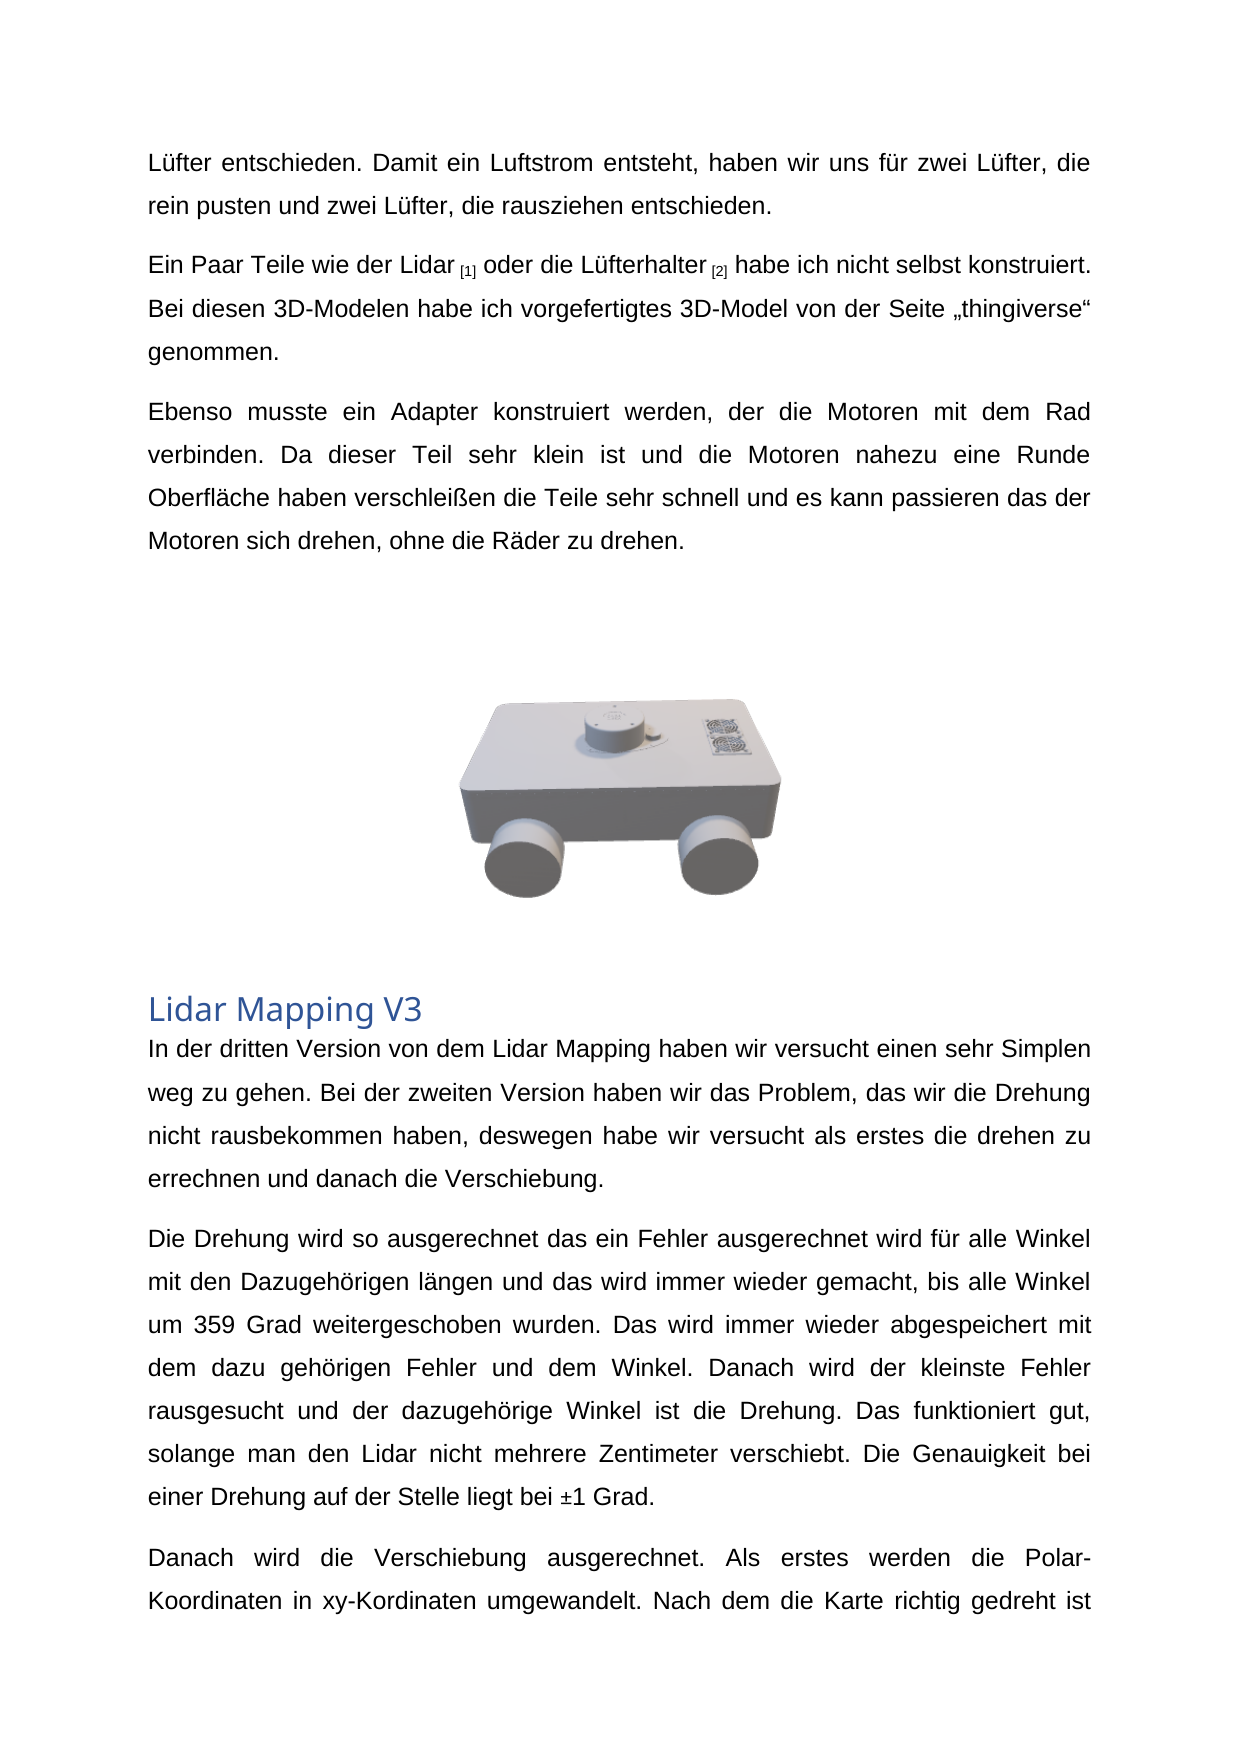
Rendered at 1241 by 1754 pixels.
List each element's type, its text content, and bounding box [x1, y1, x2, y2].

text In der dritten Version von dem Lidar Mapping haben wir versucht einen sehr Simplen weg zu gehen. Bei der zweiten Version haben wir das Problem, das wir die Drehung nicht rausbekommen haben, deswegen habe wir versucht als erstes die drehen zu errechnen und danach die Verschiebung. [148, 1034, 1093, 1193]
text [148, 1543, 1093, 1615]
picture [415, 585, 825, 947]
subtitle Lidar Mapping V3 [148, 986, 1093, 1031]
text Die Drehung wird so ausgerechnet das ein Fehler ausgerechnet wird für alle Winkel mit den Dazugehörigen längen und das wird immer wieder gemacht, bis alle Winkel um 359 Grad weitergeschoben wurden. Das wird immer wieder abgespeichert mit dem dazu gehörigen Fehler und dem Winkel. Danach wird der kleinste Fehler rausgesucht und der dazugehörige Winkel ist die Drehung. Das funktioniert gut, solange man den Lidar nicht mehrere Zentimeter verschiebt. Die Genauigkeit bei einer Drehung auf der Stelle liegt bei ±1 Grad. [148, 1224, 1093, 1512]
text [148, 148, 1093, 219]
text Ebenso musste ein Adapter konstruiert werden, der die Motoren mit dem Rad verbinden. Da dieser Teil sehr klein ist und die Motoren nahezu eine Runde Oberfläche haben verschleißen die Teile sehr schnell und es kann passieren das der Motoren sich drehen, ohne die Räder zu drehen. [148, 397, 1093, 555]
text Ein Paar Teile wie der Lidar [1] oder die Lüfterhalter [2] habe ich nicht selbst konstruiert. Bei diesen 3D-Modelen habe ich vorgefertigtes 3D-Model von der Seite „thingiverse“ genommen. [148, 251, 1093, 366]
